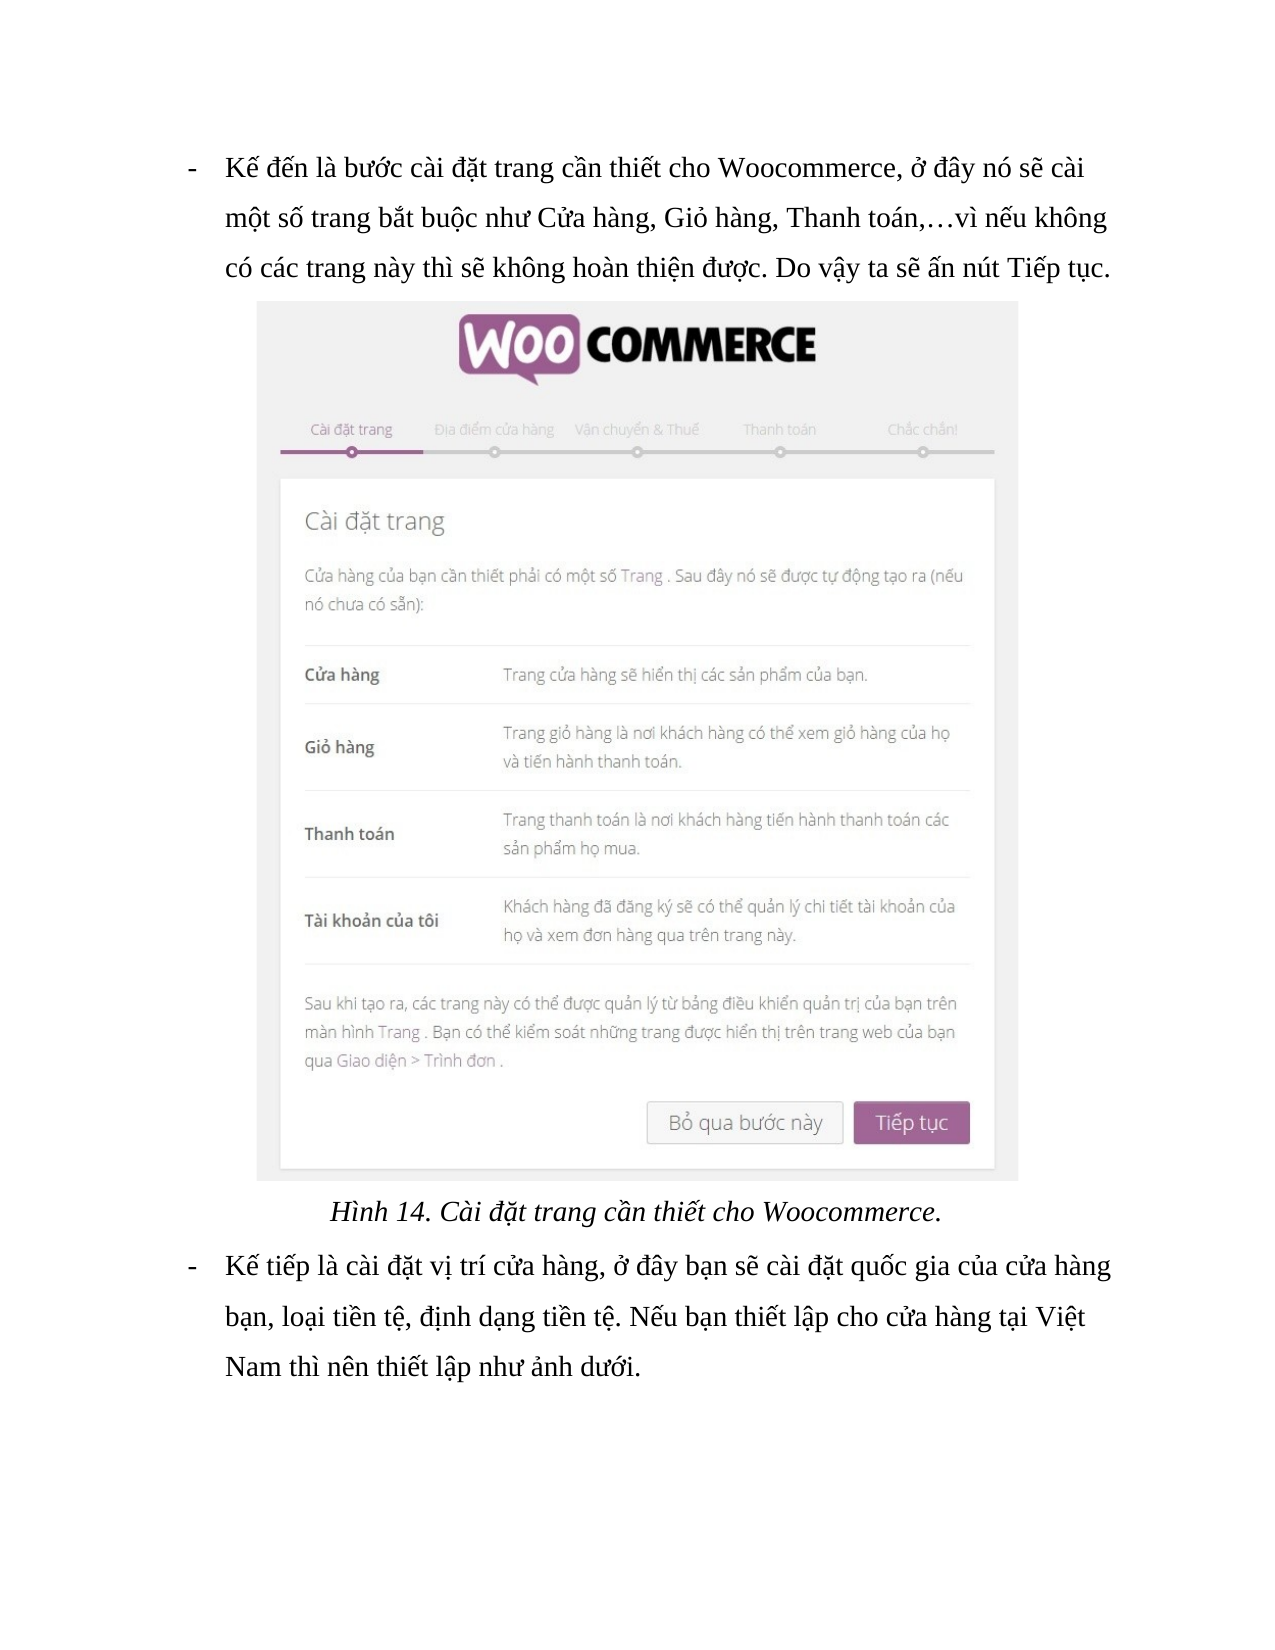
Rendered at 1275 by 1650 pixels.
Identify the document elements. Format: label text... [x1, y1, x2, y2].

picture [256, 301, 1019, 1181]
list Kế tiếp là cài đặt vị trí cửa hàng, ở đây bạn sẽ cài đặt quốc gia của cửa hàng bạn, loại tiền tệ, định dạng tiền tệ. Nếu bạn thiết lập cho cửa hàng tại Việt Nam thì nên thiết lập như ảnh dưới. [187, 1248, 1125, 1383]
text Hình 14. Cài đặt trang cần thiết cho Woocommerce. [150, 1194, 1125, 1228]
list Kế đến là bước cài đặt trang cần thiết cho Woocommerce, ở đây nó sẽ cài một số trang bắt buộc như Cửa hàng, Giỏ hàng, Thanh toán,…vì nếu không có các trang này thì sẽ không hoàn thiện được. Do vậy ta sẽ ấn nút Tiếp tục. [187, 150, 1125, 284]
